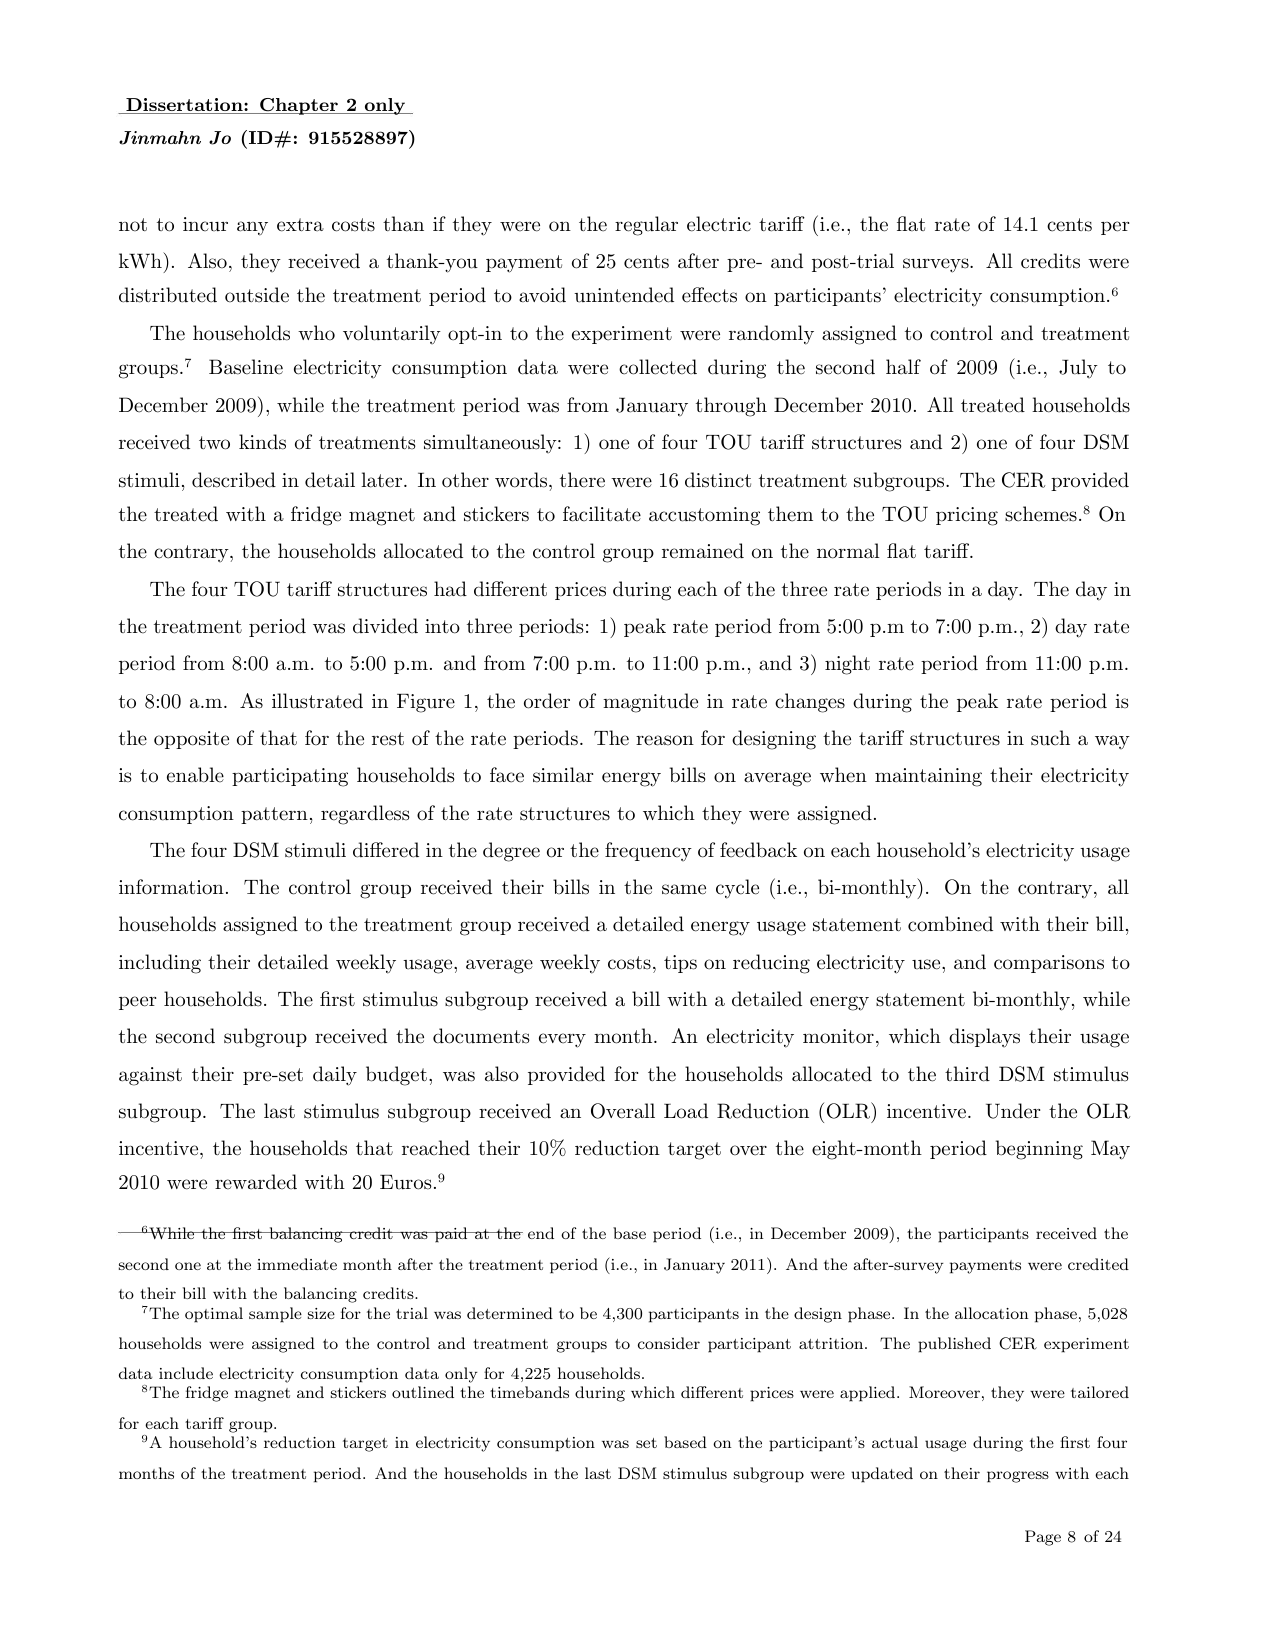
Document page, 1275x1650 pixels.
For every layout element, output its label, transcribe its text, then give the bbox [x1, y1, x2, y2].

text households were assigned to the control and treatment groups to consider participant attrition. The published CER experiment [118, 1336, 1264, 1353]
text incentive, the households that reached their 10% reduction target over the eight-month period beginning May [118, 1138, 1264, 1160]
text Dissertation: Chapter 2 only [126, 96, 1264, 115]
text 2010 were rewarded with 20 Euros.9 [118, 1170, 1264, 1194]
text households assigned to the treatment group received a detailed energy usage statement combined with their bill, [118, 914, 1264, 936]
text 8The fridge magnet and stickers outlined the timebands during which diﬀerent prices were applied. Moreover, they were tailored [141, 1383, 1264, 1403]
text December 2009), while the treatment period was from January through December 2010. All treated households [118, 395, 1264, 417]
text The households who voluntarily opt-in to the experiment were randomly assigned to control and treatment [149, 323, 1264, 345]
picture [116, 111, 415, 118]
text is to enable participating households to face similar energy bills on average when maintaining their electricity [118, 765, 1264, 787]
picture [116, 1230, 141, 1237]
text the opposite of that for the rest of the rate periods. The reason for designing the tariﬀ structures in such a way [118, 728, 1264, 750]
text second one at the immediate month after the treatment period (i.e., in January 2011). And the after-survey payments were credited [118, 1256, 1264, 1273]
text consumption pattern, regardless of the rate structures to which they were assigned. [118, 802, 1264, 824]
text 7The optimal sample size for the trial was determined to be 4,300 participants in the design phase. In the allocation phase, 5,028 [141, 1303, 1264, 1323]
text data include electricity consumption data only for 4,225 households. [118, 1365, 1264, 1383]
text 6While the ﬁrst balancing credit was paid at the end of the base period (i.e., in December 2009), the participants received the [141, 1223, 1264, 1244]
text including their detailed weekly usage, average weekly costs, tips on reducing electricity use, and comparisons to [118, 952, 1264, 973]
text the treatment period was divided into three periods: 1) peak rate period from 5:00 p.m to 7:00 p.m., 2) day rate [118, 616, 1264, 638]
text distributed outside the treatment period to avoid unintended eﬀects on participants’ electricity consumption.6 [118, 283, 1264, 308]
text the second subgroup received the documents every month. An electricity monitor, which displays their usage [118, 1026, 1264, 1048]
text groups.7 Baseline electricity consumption data were collected during the second half of 2009 (i.e., July to [118, 355, 1264, 379]
text to their bill with the balancing credits. [118, 1286, 1264, 1303]
text months of the treatment period. And the households in the last DSM stimulus subgroup were updated on their progress with each [118, 1465, 1264, 1483]
text peer households. The ﬁrst stimulus subgroup received a bill with a detailed energy statement bi-monthly, while [118, 989, 1264, 1011]
text not to incur any extra costs than if they were on the regular electric tariﬀ (i.e., the ﬂat rate of 14.1 cents per [118, 214, 1264, 236]
text The four TOU tariﬀ structures had diﬀerent prices during each of the three rate periods in a day. The day in [149, 579, 1264, 601]
text kWh). Also, they received a thank-you payment of 25 cents after pre- and post-trial surveys. All credits were [118, 252, 1264, 273]
text Page 8 of 24 [1024, 1529, 1264, 1546]
text for each tariﬀ group. [118, 1415, 1264, 1433]
text stimuli, described in detail later. In other words, there were 16 distinct treatment subgroups. The CER provided [118, 470, 1264, 491]
text to 8:00 a.m. As illustrated in Figure 1, the order of magnitude in rate changes during the peak rate period is [118, 691, 1264, 712]
text received two kinds of treatments simultaneously: 1) one of four TOU tariﬀ structures and 2) one of four DSM [118, 432, 1264, 454]
text the treated with a fridge magnet and stickers to facilitate accustoming them to the TOU pricing schemes.8 On [118, 501, 1264, 526]
text period from 8:00 a.m. to 5:00 p.m. and from 7:00 p.m. to 11:00 p.m., and 3) night rate period from 11:00 p.m. [118, 653, 1264, 675]
text 9A household’s reduction target in electricity consumption was set based on the participant’s actual usage during the ﬁrst four [141, 1433, 1264, 1453]
text subgroup. The last stimulus subgroup received an Overall Load Reduction (OLR) incentive. Under the OLR [118, 1101, 1264, 1123]
text The four DSM stimuli diﬀered in the degree or the frequency of feedback on each household’s electricity usage [149, 840, 1264, 862]
text information. The control group received their bills in the same cycle (i.e., bi-monthly). On the contrary, all [118, 877, 1264, 899]
text the contrary, the households allocated to the control group remained on the normal ﬂat tariﬀ. [118, 541, 1264, 563]
text Jinmahn Jo (ID#: 915528897) [118, 128, 1264, 148]
text against their pre-set daily budget, was also provided for the households allocated to the third DSM stimulus [118, 1063, 1264, 1085]
